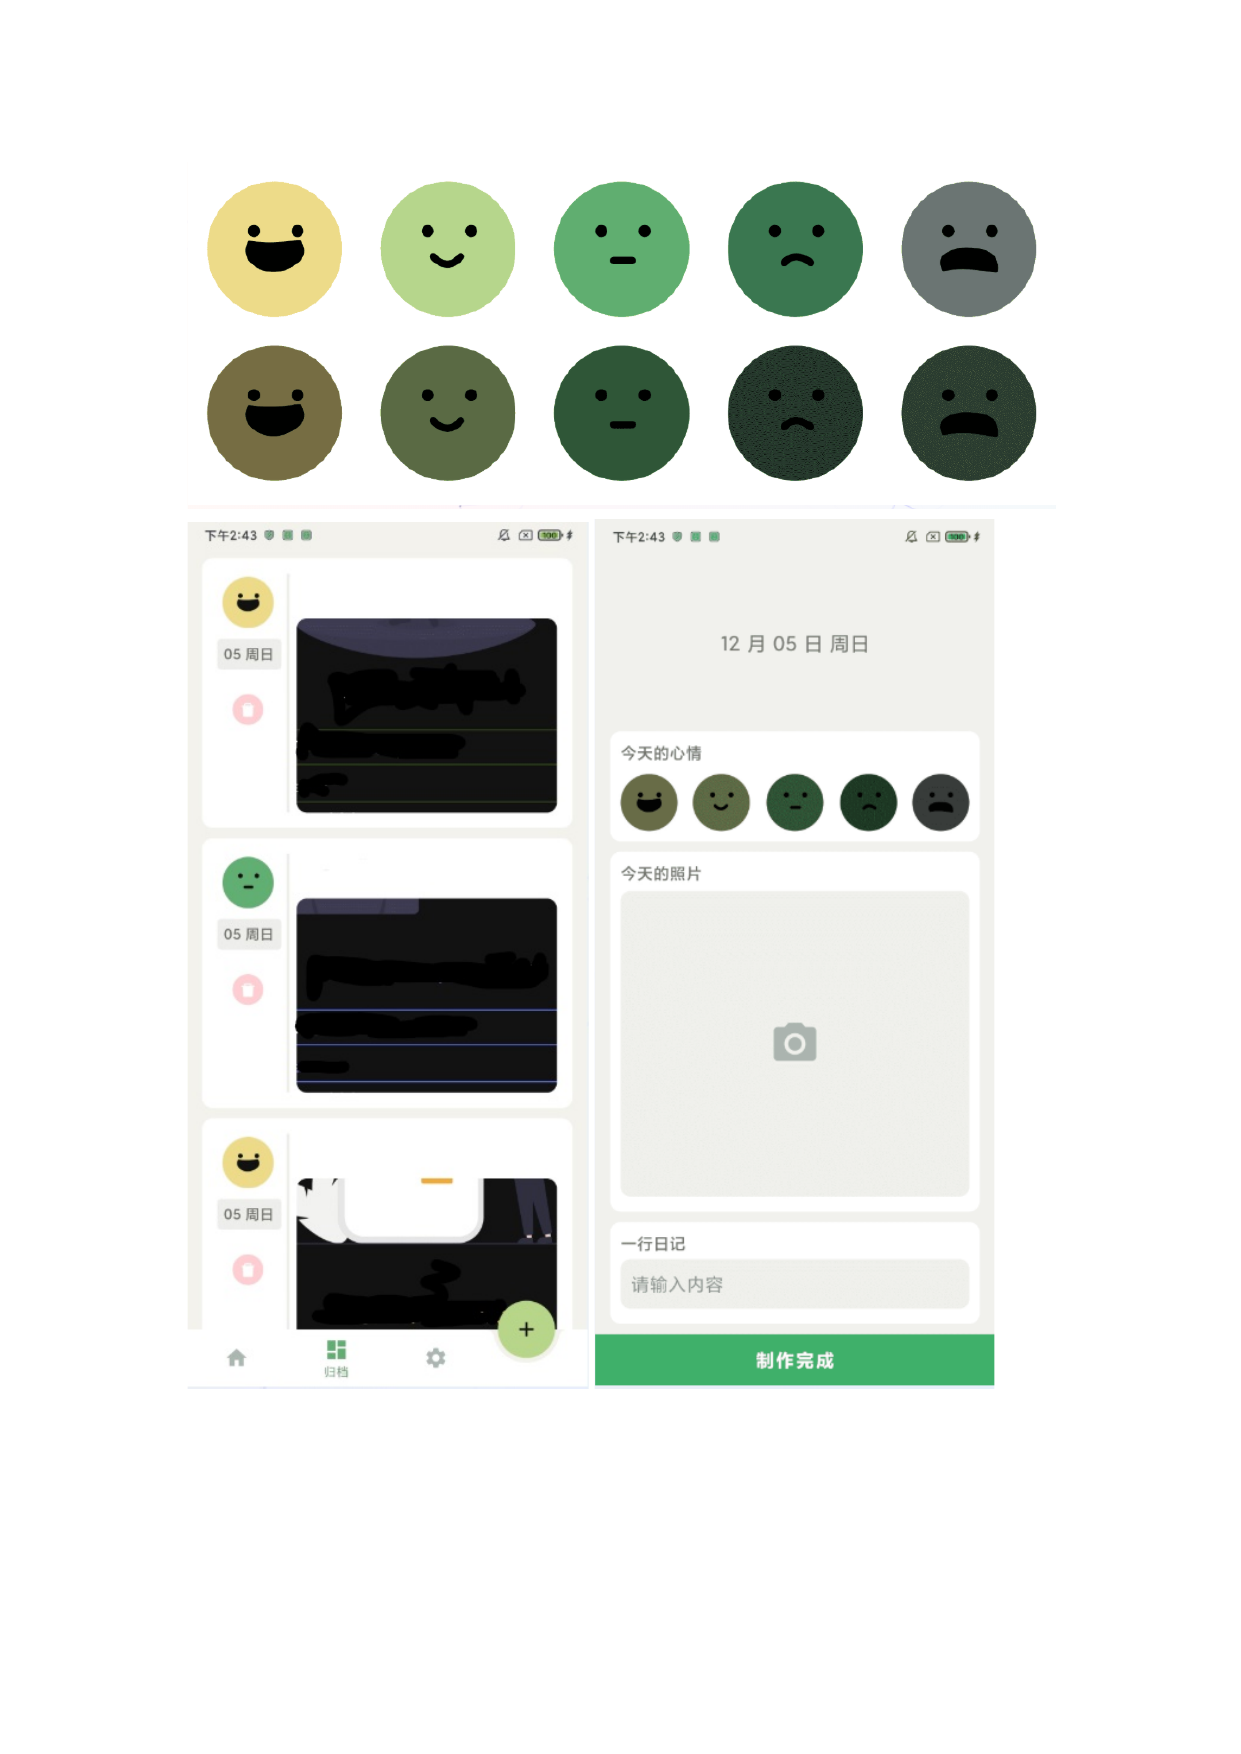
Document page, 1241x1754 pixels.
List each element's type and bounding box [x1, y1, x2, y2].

picture [187, 522, 589, 1389]
picture [187, 162, 1056, 509]
picture [594, 519, 995, 1389]
